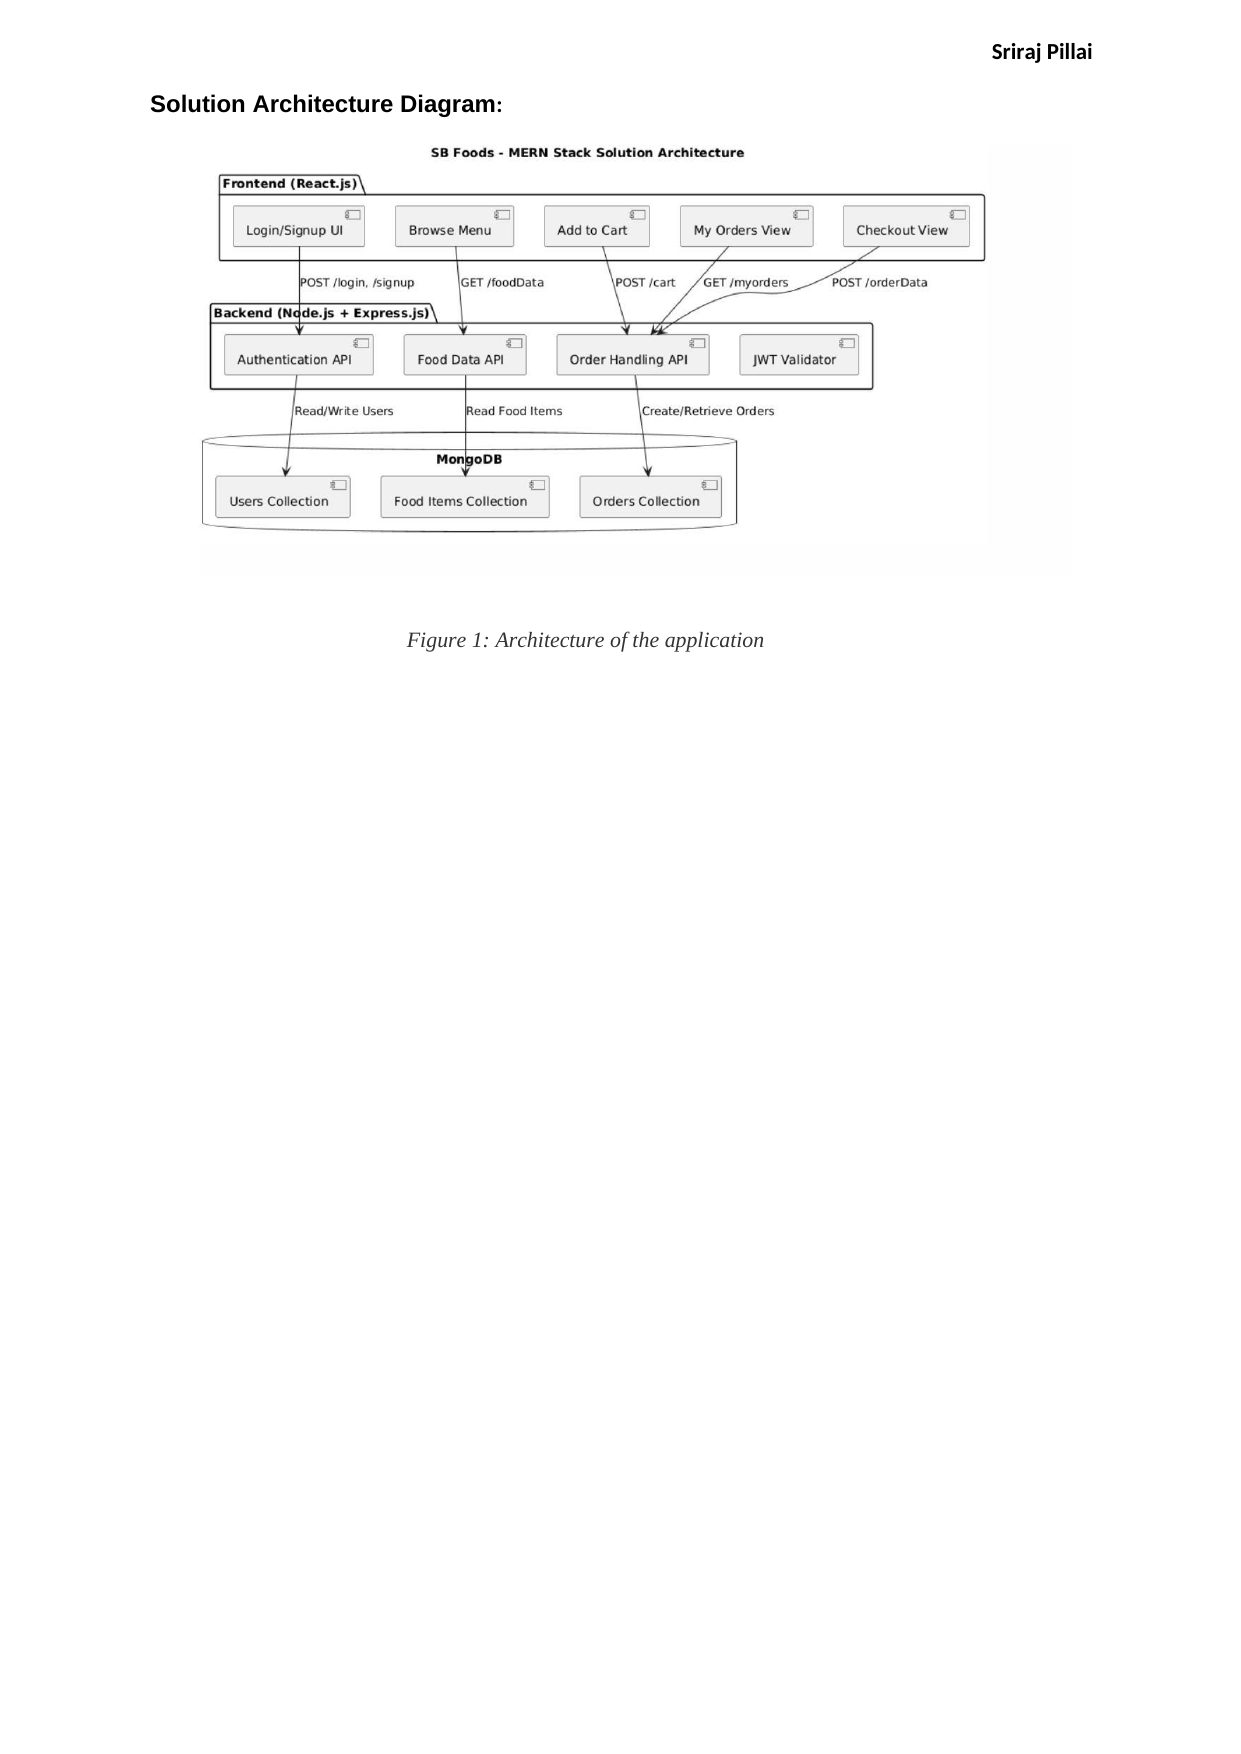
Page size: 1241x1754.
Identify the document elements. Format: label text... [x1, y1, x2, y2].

picture [198, 145, 1072, 576]
text Figure 1: Architecture of the application [407, 627, 1093, 652]
text Solution Architecture Diagram: [150, 90, 1093, 118]
